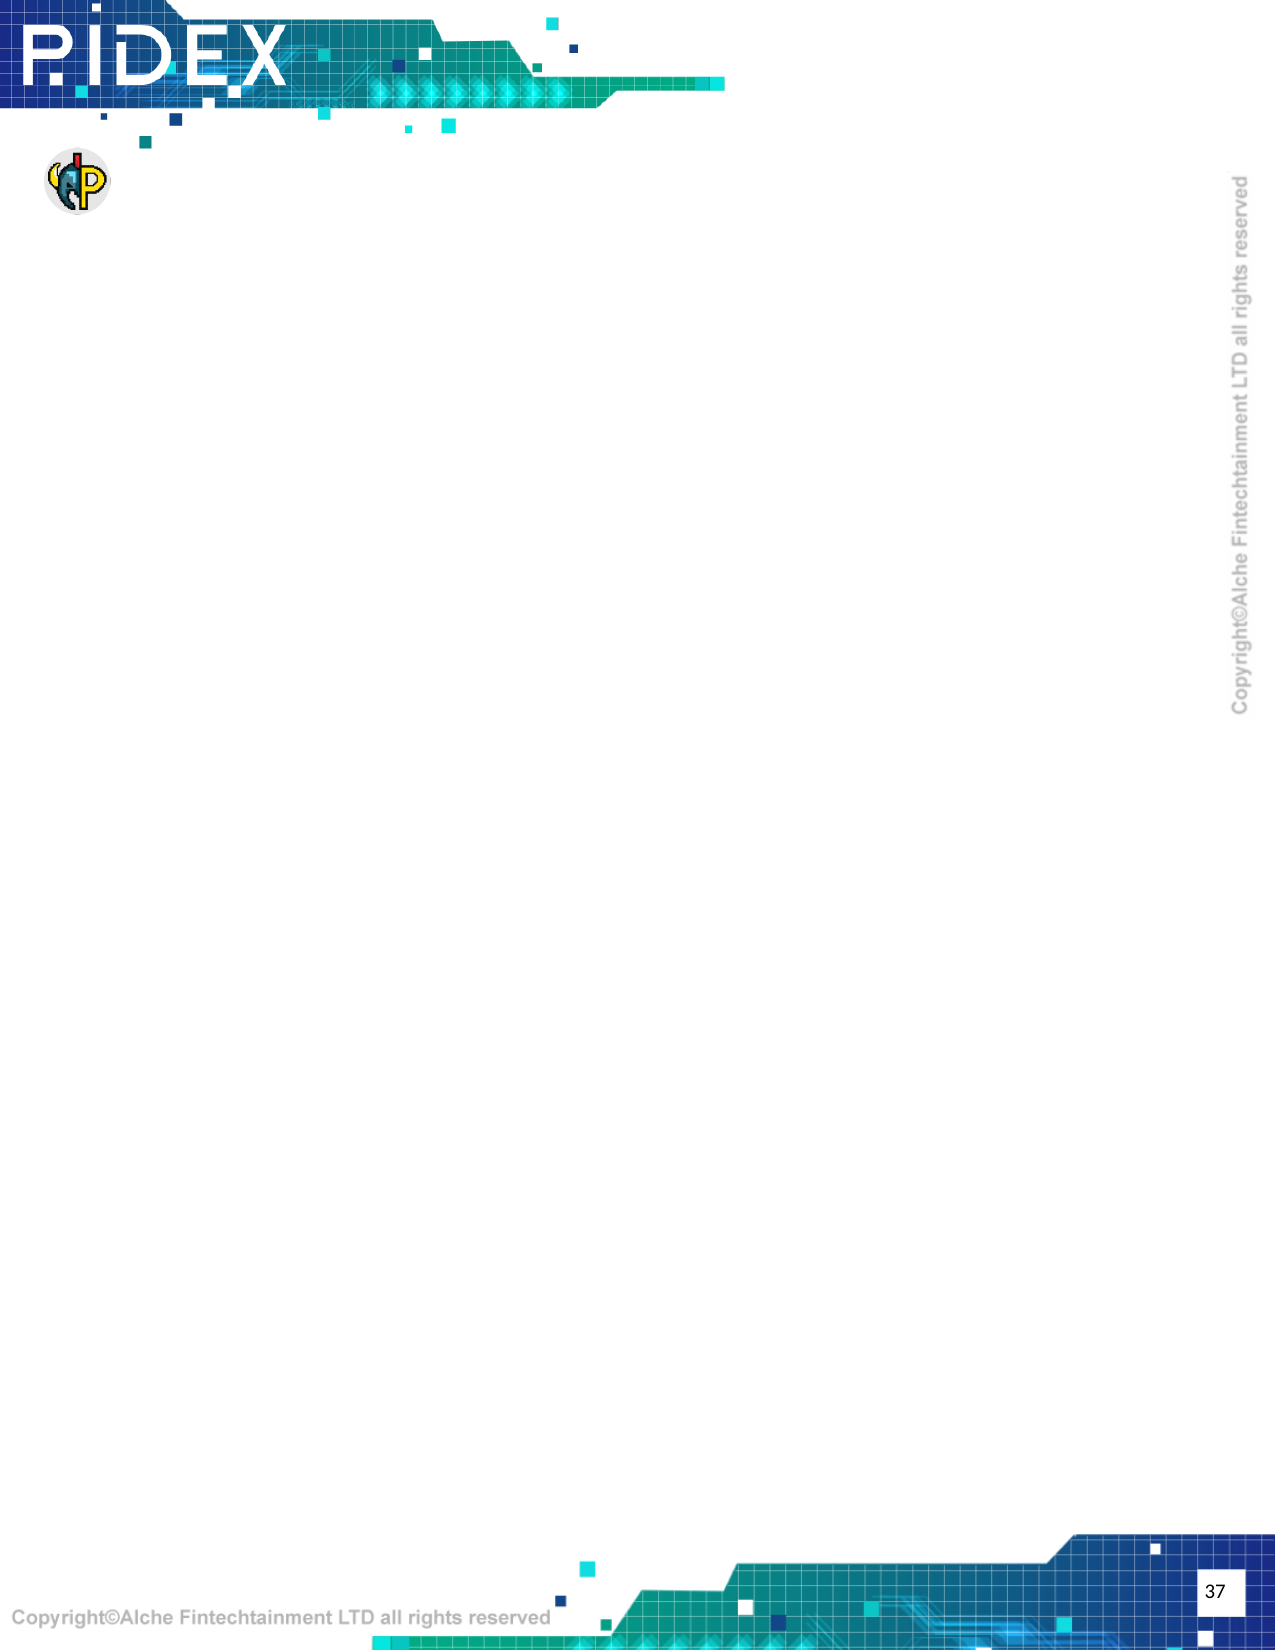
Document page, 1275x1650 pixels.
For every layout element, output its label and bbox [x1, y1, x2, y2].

picture [1228, 172, 1254, 717]
picture [0, 1533, 1275, 1650]
picture [0, 0, 1047, 218]
